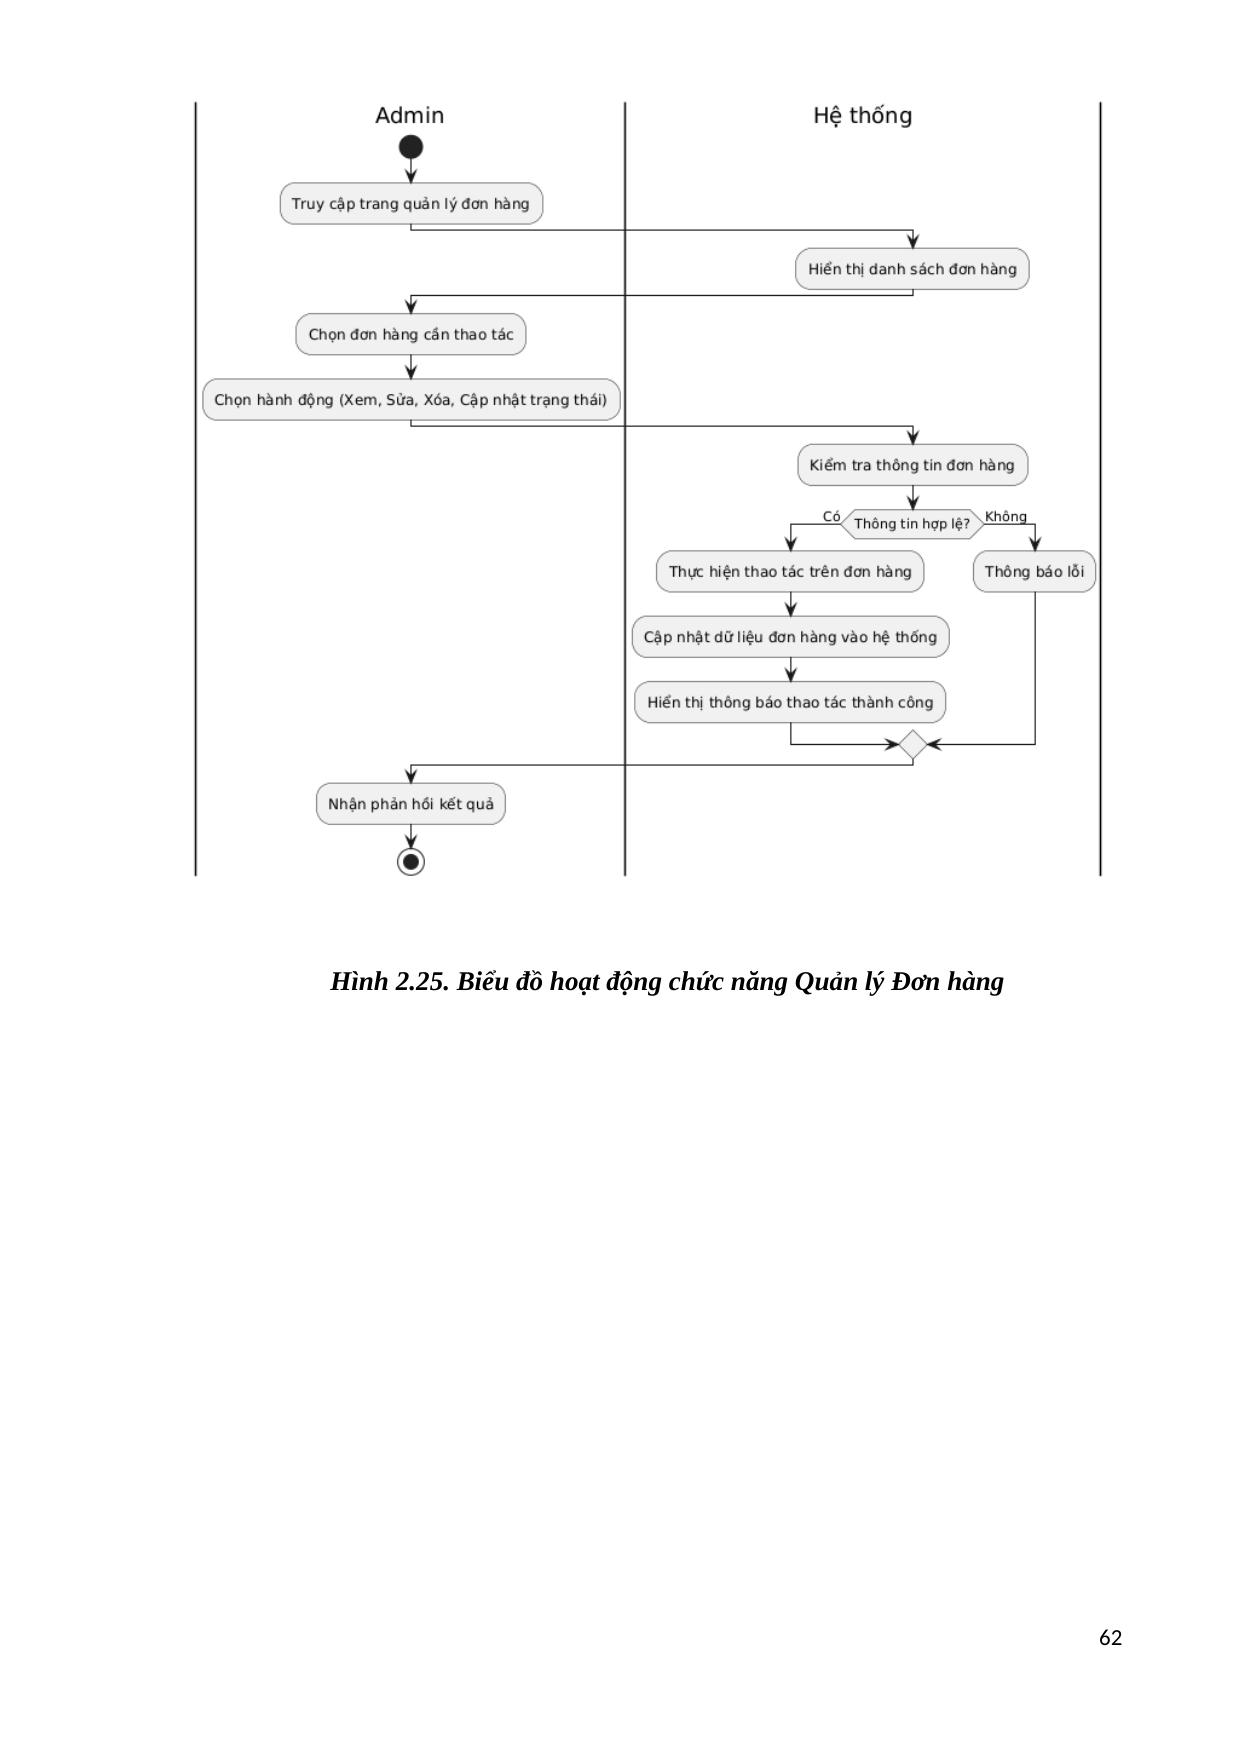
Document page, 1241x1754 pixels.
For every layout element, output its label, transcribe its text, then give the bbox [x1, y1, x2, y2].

text Hình 2.25. Biểu đồ hoạt động chức năng Quản lý Đơn hàng [215, 965, 1122, 996]
picture [177, 88, 1123, 888]
